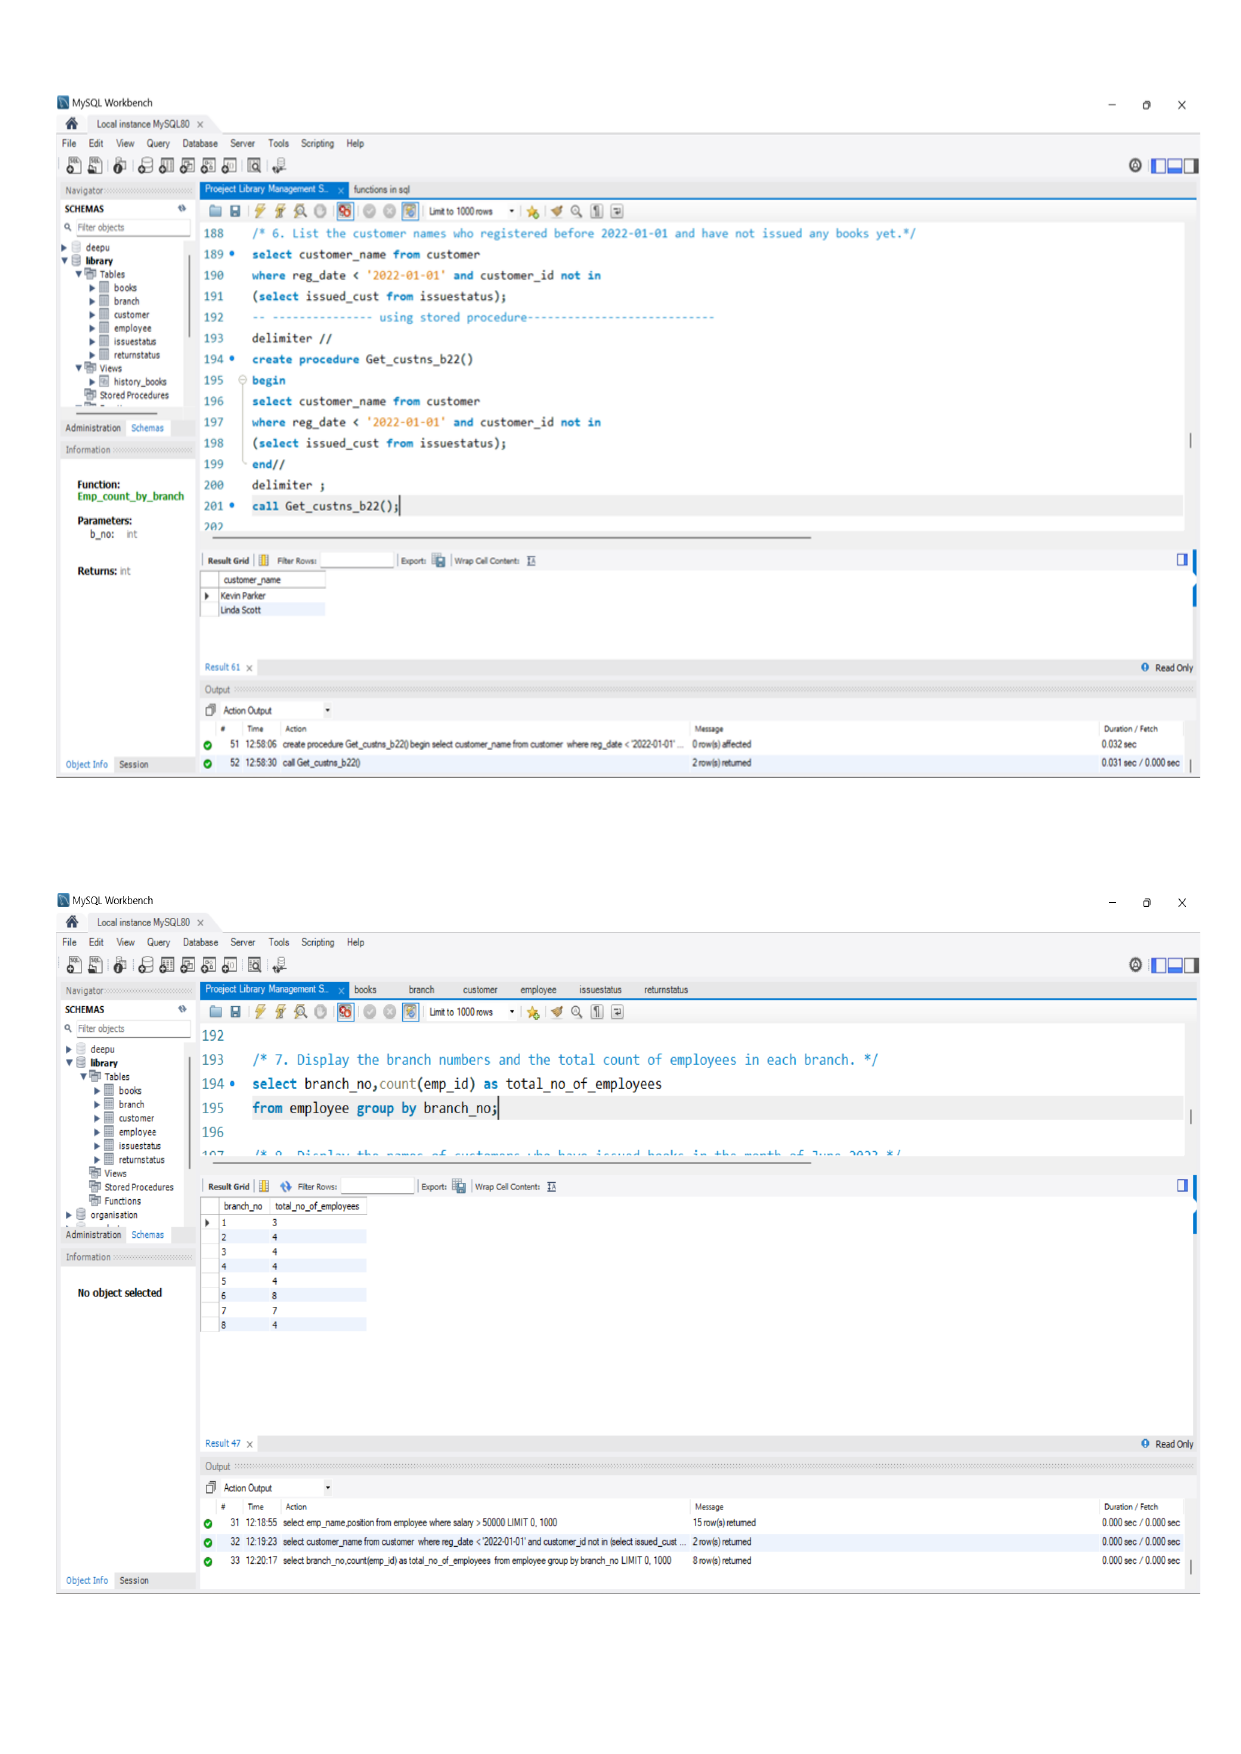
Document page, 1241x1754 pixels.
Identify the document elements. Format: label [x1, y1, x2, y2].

picture [56, 93, 1201, 778]
picture [56, 890, 1200, 1594]
